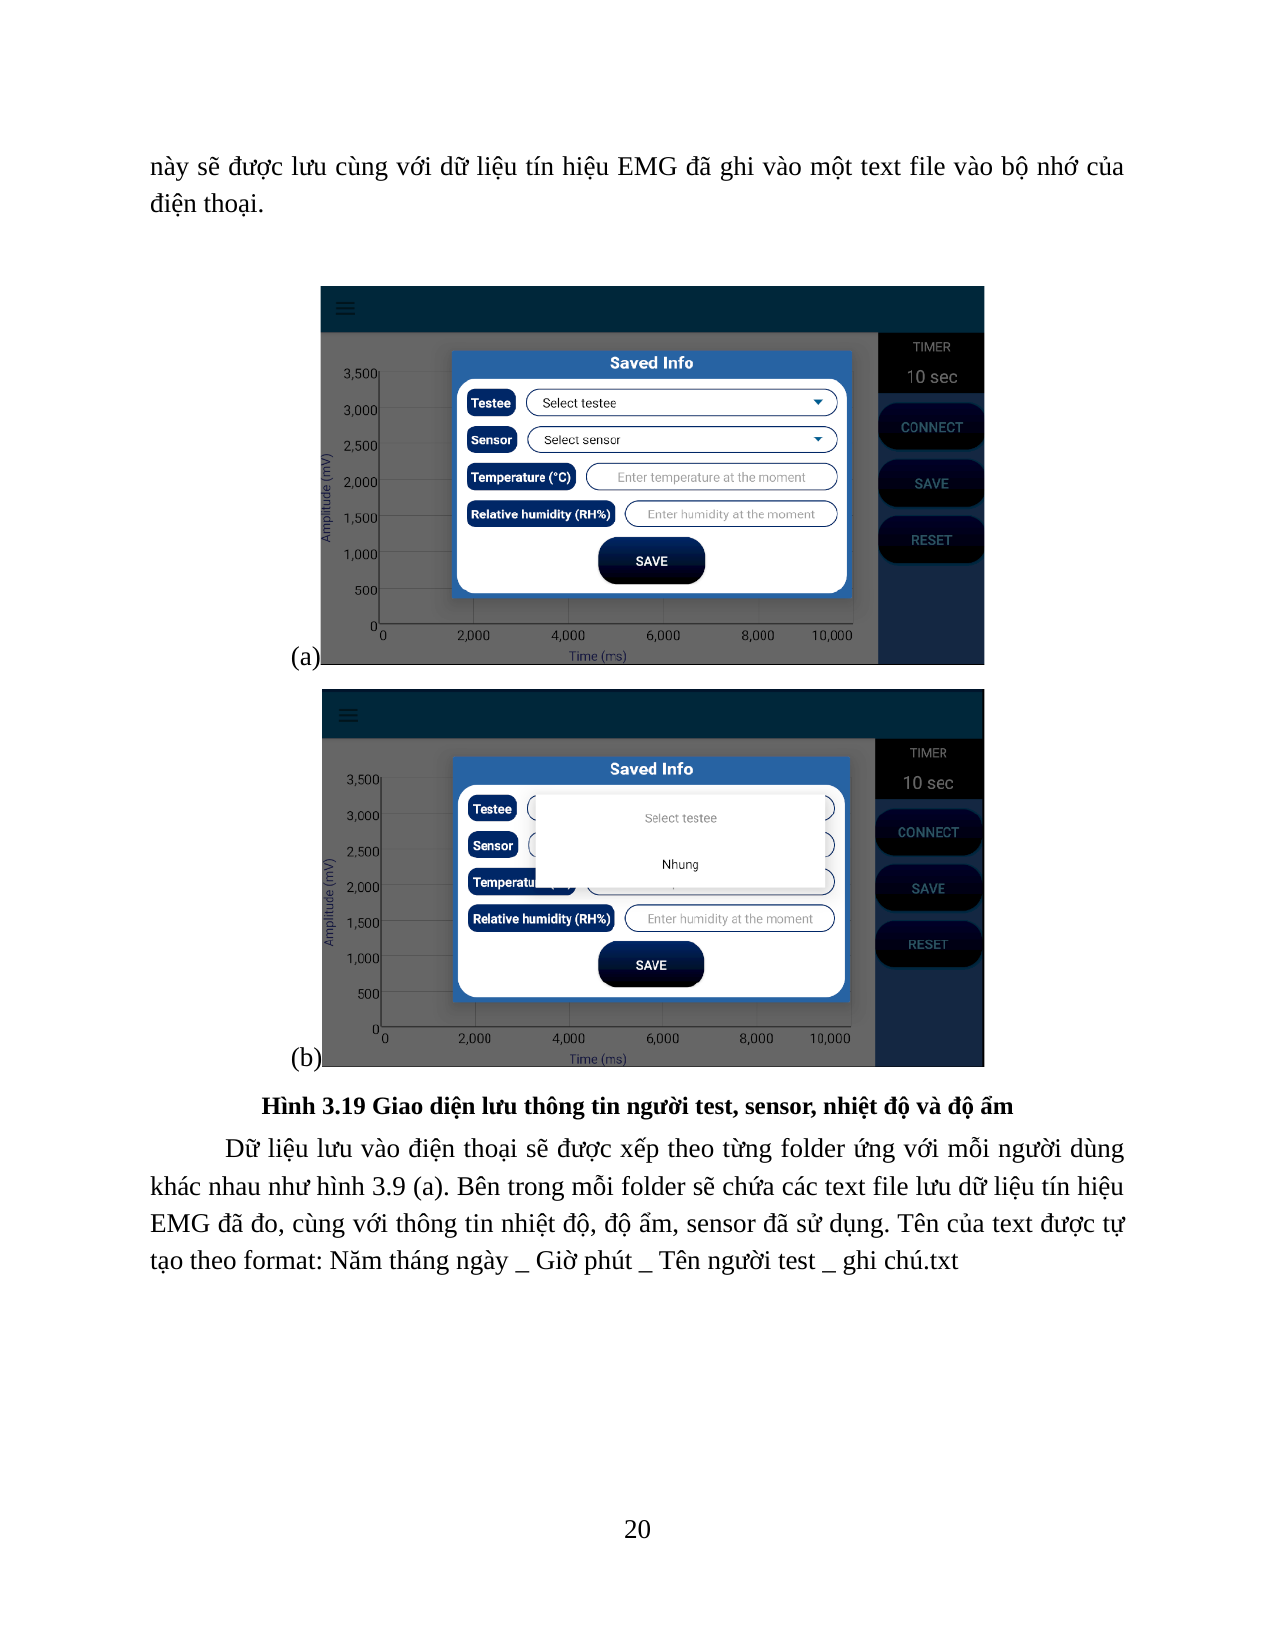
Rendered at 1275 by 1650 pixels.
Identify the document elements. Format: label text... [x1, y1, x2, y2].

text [150, 150, 1125, 218]
picture [320, 333, 985, 665]
text Dữ liệu lưu vào điện thoại sẽ được xếp theo từng folder ứng với mỗi người dùng khác nhau như hình 3.9 (a). Bên trong mỗi folder sẽ chứa các text file lưu dữ liệu tín hiệu EMG đã đo, cùng với thông tin nhiệt độ, độ ẩm, sensor đã sử dụng. Tên của text được tự tạo theo format: Năm tháng ngày _ Giờ phút _ Tên người test _ ghi chú.txt [150, 1133, 1125, 1276]
picture [322, 689, 985, 1067]
